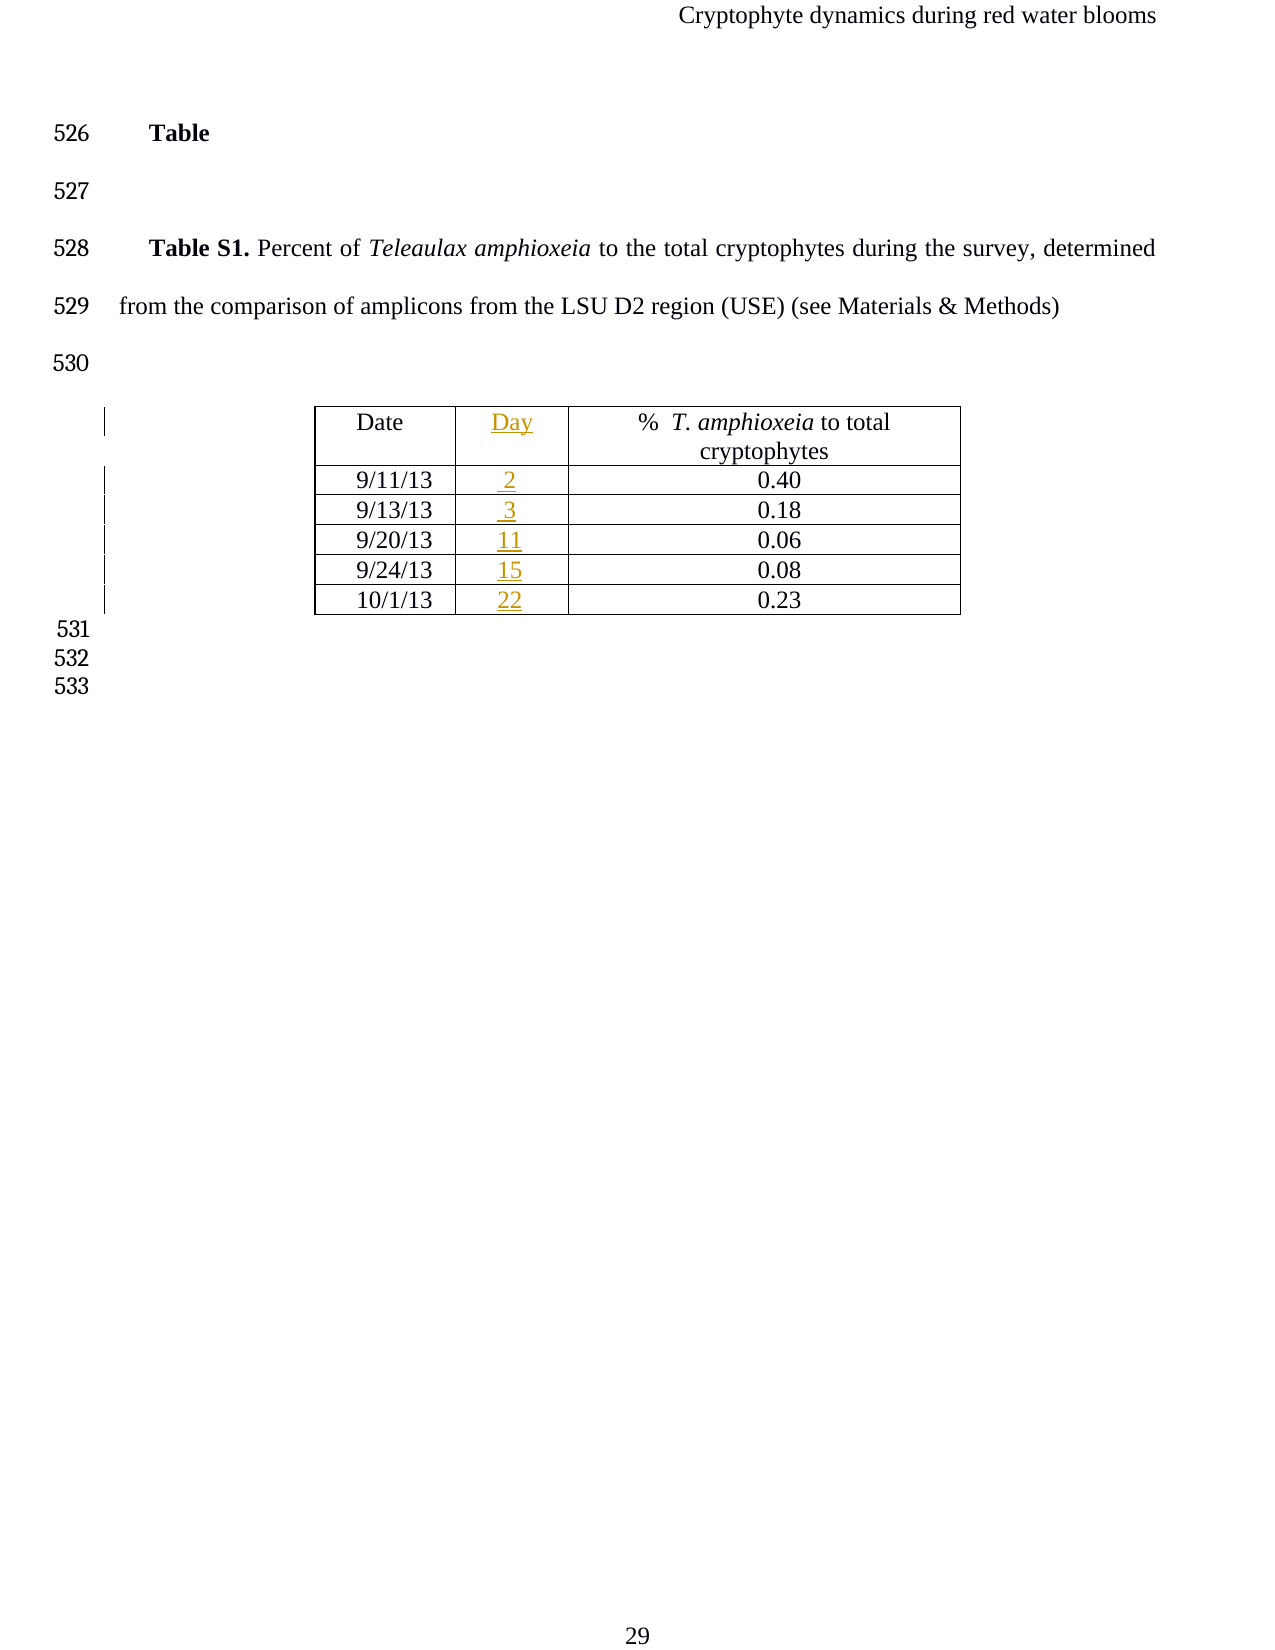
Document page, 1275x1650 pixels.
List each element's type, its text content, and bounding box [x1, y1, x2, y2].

table_cell 9/20/13 [316, 525, 455, 554]
table_cell [456, 555, 568, 584]
table_cell 0.40 [569, 466, 960, 494]
table_cell 10/1/13 [316, 585, 455, 613]
table_cell 9/13/13 [316, 495, 455, 524]
table_cell 0.06 [569, 525, 960, 554]
table_cell 9/11/13 [316, 466, 455, 494]
text Table [118, 118, 1156, 147]
table_cell 0.18 [569, 495, 960, 524]
table_cell 9/24/13 [316, 555, 455, 584]
table_header % T. amphioxeia to total cryptophytes [569, 407, 960, 464]
table_cell 0.08 [569, 555, 960, 584]
text Table S1. Percent of Teleaulax amphioxeia to the total cryptophytes during the survey, determined from the comparison of amplicons from the LSU D2 region (USE) (see Materials & Methods) [118, 233, 1156, 320]
table_cell [456, 525, 568, 554]
table_cell [456, 466, 568, 494]
table_header Date [316, 407, 455, 464]
table_cell 0.23 [569, 585, 960, 613]
table_header [456, 407, 568, 464]
table_cell [456, 495, 568, 524]
table_cell [456, 585, 568, 613]
